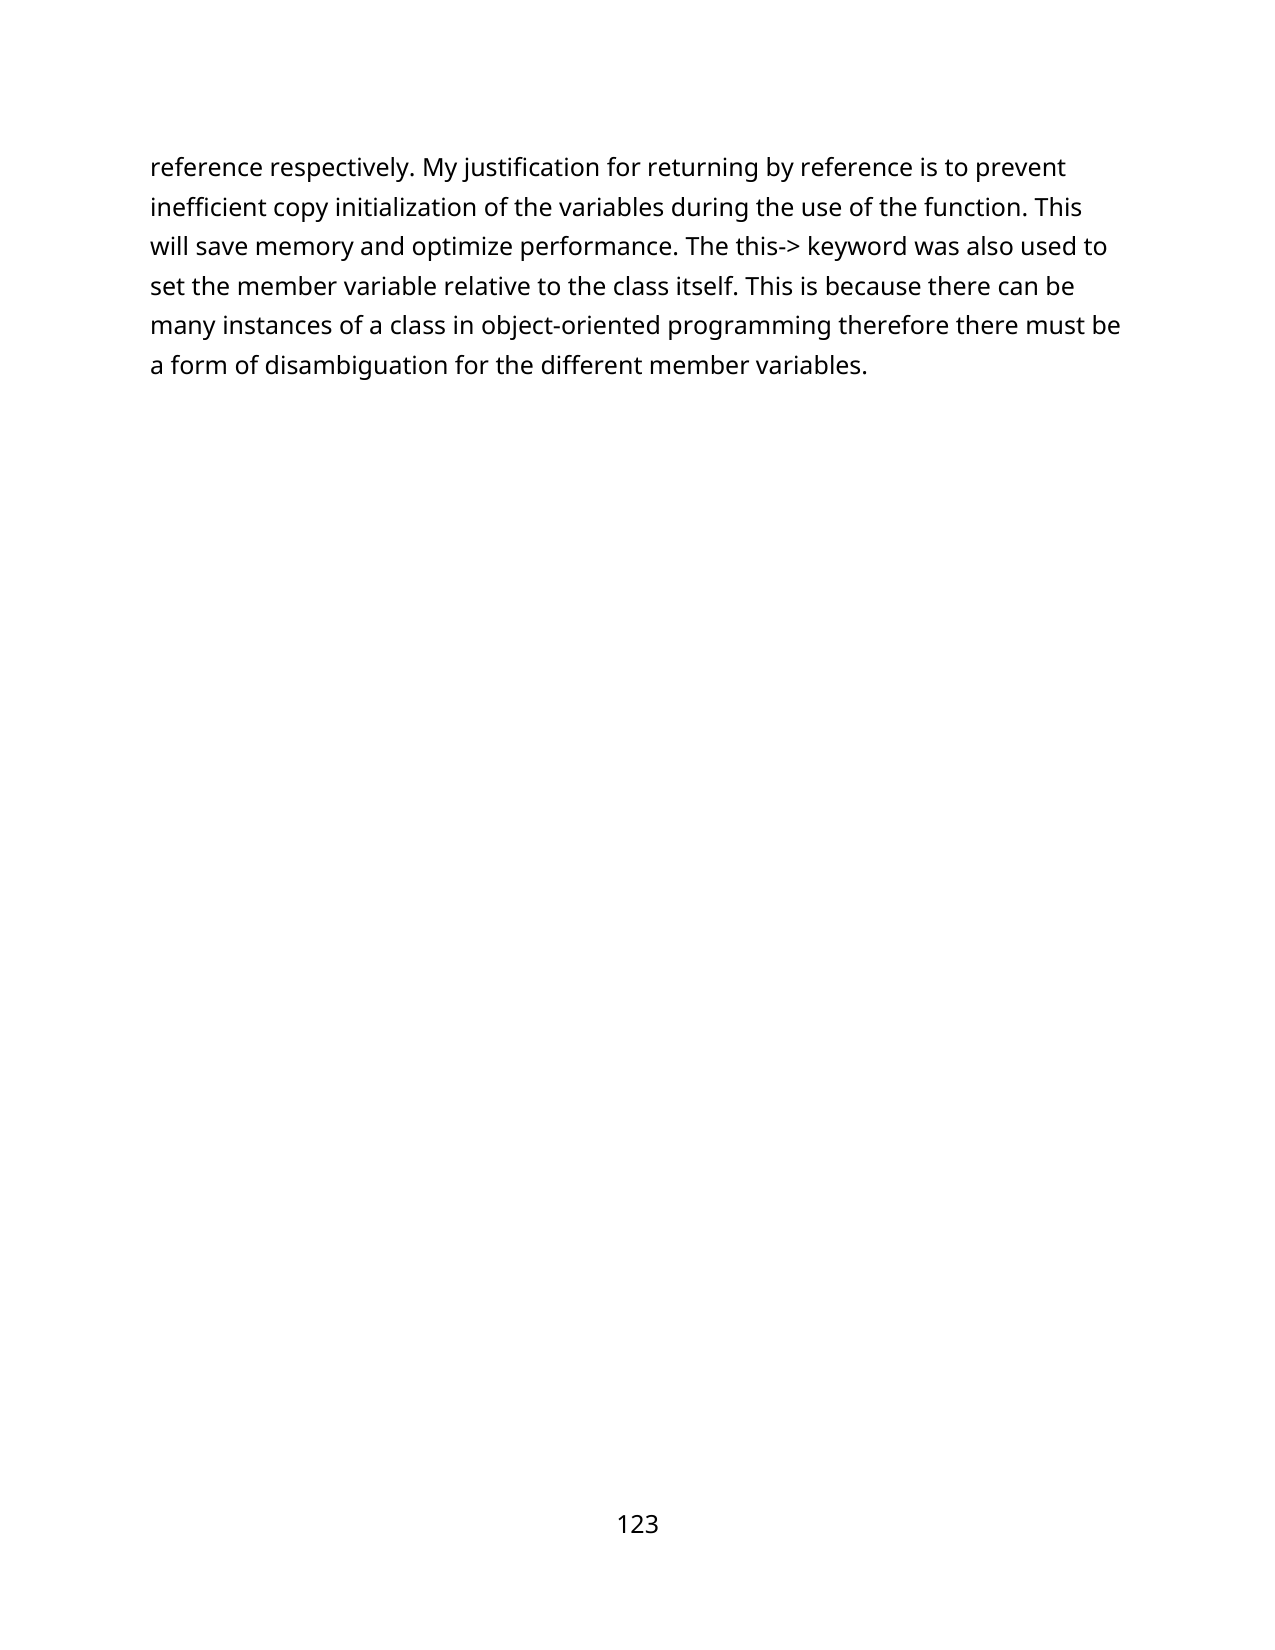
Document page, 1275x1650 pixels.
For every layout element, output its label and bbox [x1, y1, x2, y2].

text [150, 150, 1125, 381]
